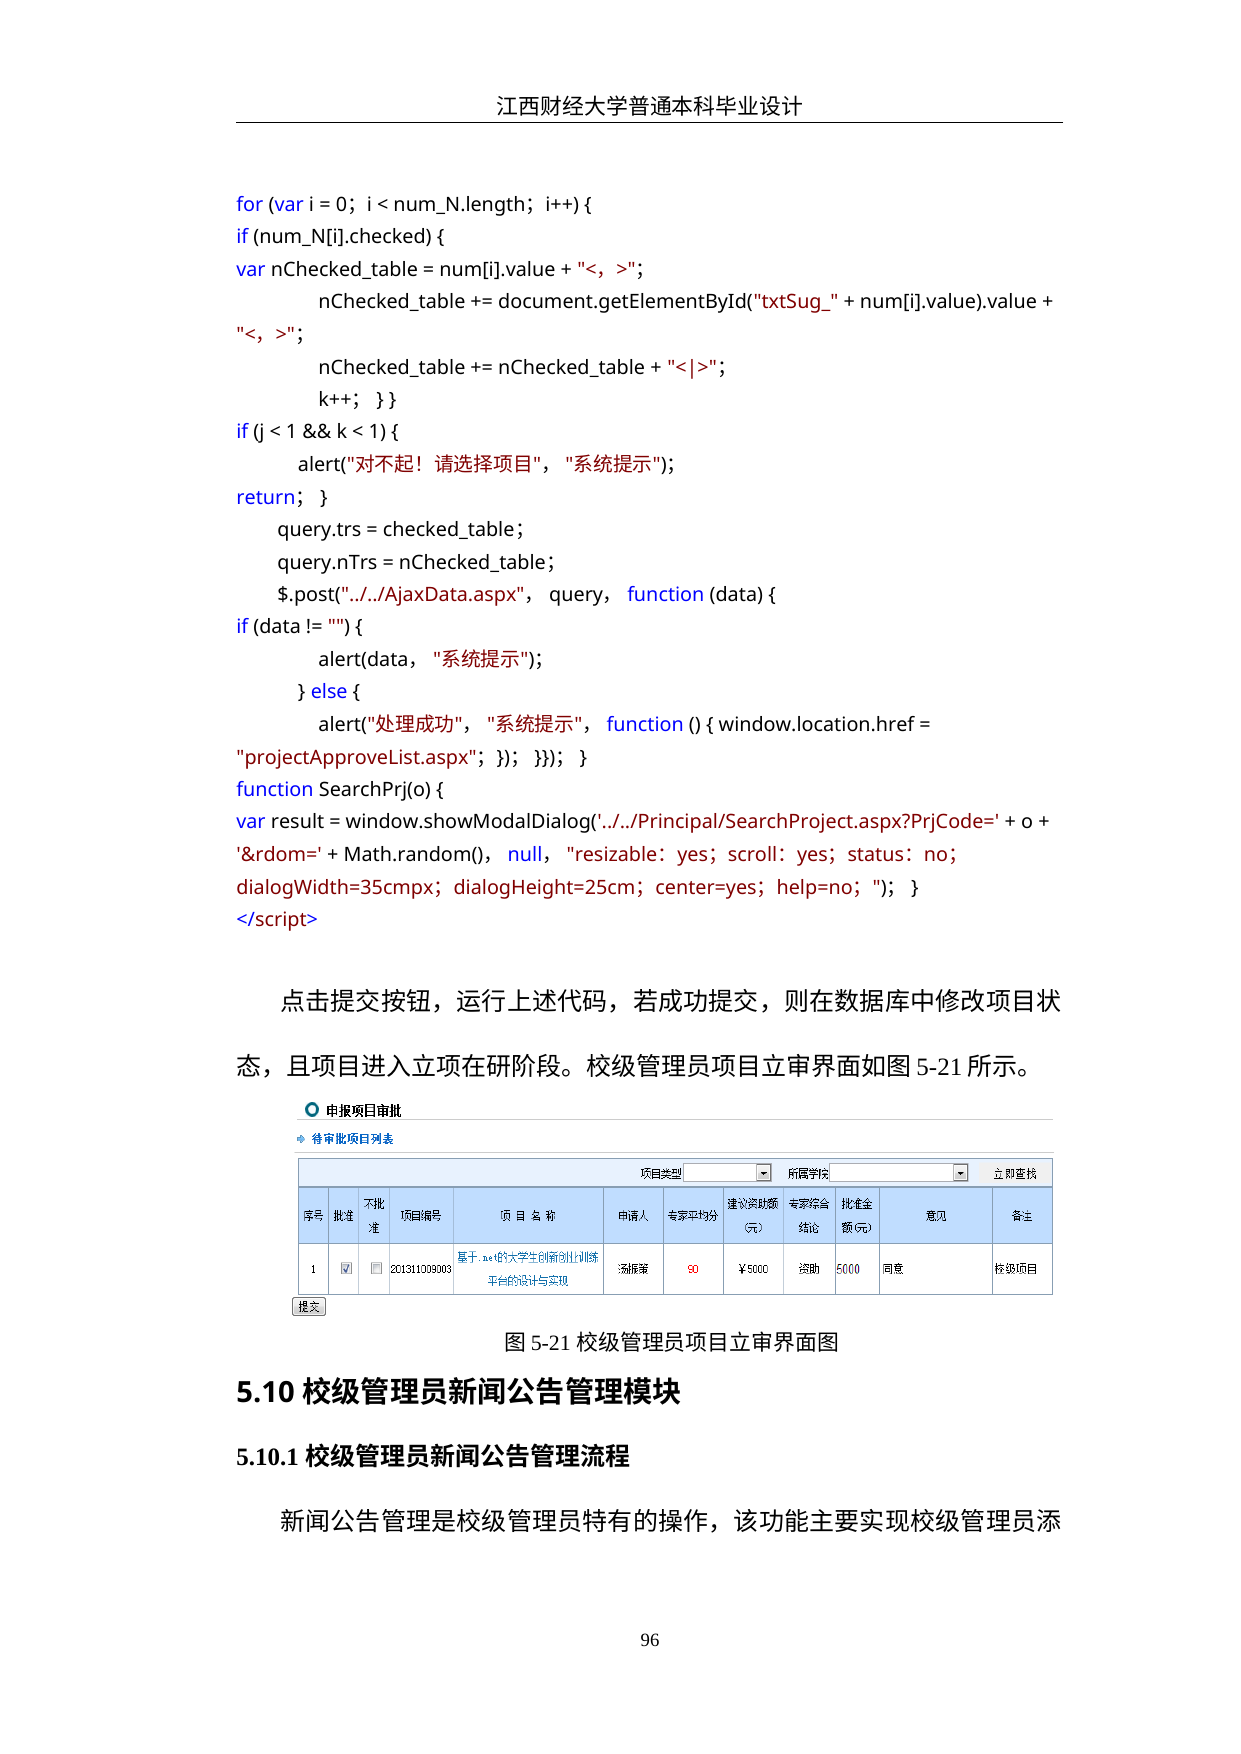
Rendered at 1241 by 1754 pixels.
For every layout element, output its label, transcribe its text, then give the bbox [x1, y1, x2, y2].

text alert("对不起！请选择项目"， "系统提示")； [236, 447, 1063, 479]
text nChecked_table += document.getElementById("txtSug_" + num[i].value).value + "<，>"； [236, 284, 1063, 349]
text nChecked_table += nChecked_table + "<|>"； [236, 349, 1063, 382]
text function SearchPrj(o) { [236, 772, 1063, 804]
picture [289, 1096, 1054, 1318]
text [236, 1487, 1063, 1552]
text if (j < 1 && k < 1) { [236, 414, 1063, 447]
text 图5-21 校级管理员项目立审界面图 [236, 1324, 1063, 1357]
text </script> [236, 902, 1063, 934]
text k++； } } [236, 382, 1063, 414]
text return； } [236, 479, 1063, 512]
subtitle 5.10.1 校级管理员新闻公告管理流程 [236, 1422, 1063, 1487]
text } else { [236, 674, 1063, 707]
text alert(data， "系统提示")； [236, 642, 1063, 674]
text query.nTrs = nChecked_table； [236, 544, 1063, 577]
text $.post("../../AjaxData.aspx"， query， function (data) { [236, 577, 1063, 609]
text query.trs = checked_table； [236, 512, 1063, 544]
text var result = window.showModalDialog('../../Principal/SearchProject.aspx?PrjCode=' + o + '&rdom=' + Math.random()， null， "resizable：yes；scroll：yes；status：no；dialogWidth=35cmpx；dialogHeight=25cm；center=yes；help=no；")； } [236, 804, 1063, 902]
text 点击提交按钮，运行上述代码，若成功提交，则在数据库中修改项目状态，且项目进入立项在研阶段。校级管理员项目立审界面如图5-21所示。 [236, 967, 1063, 1097]
text if (data != "") { [236, 609, 1063, 642]
subtitle 5.10 校级管理员新闻公告管理模块 [236, 1357, 1063, 1422]
text if (num_N[i].checked) { [236, 219, 1063, 252]
text var nChecked_table = num[i].value + "<，>"； [236, 252, 1063, 284]
text for (var i = 0；i < num_N.length；i++) { [236, 187, 1063, 219]
text alert("处理成功"， "系统提示"， function () { window.location.href = "projectApproveList.aspx"；})； }})； } [236, 707, 1063, 772]
